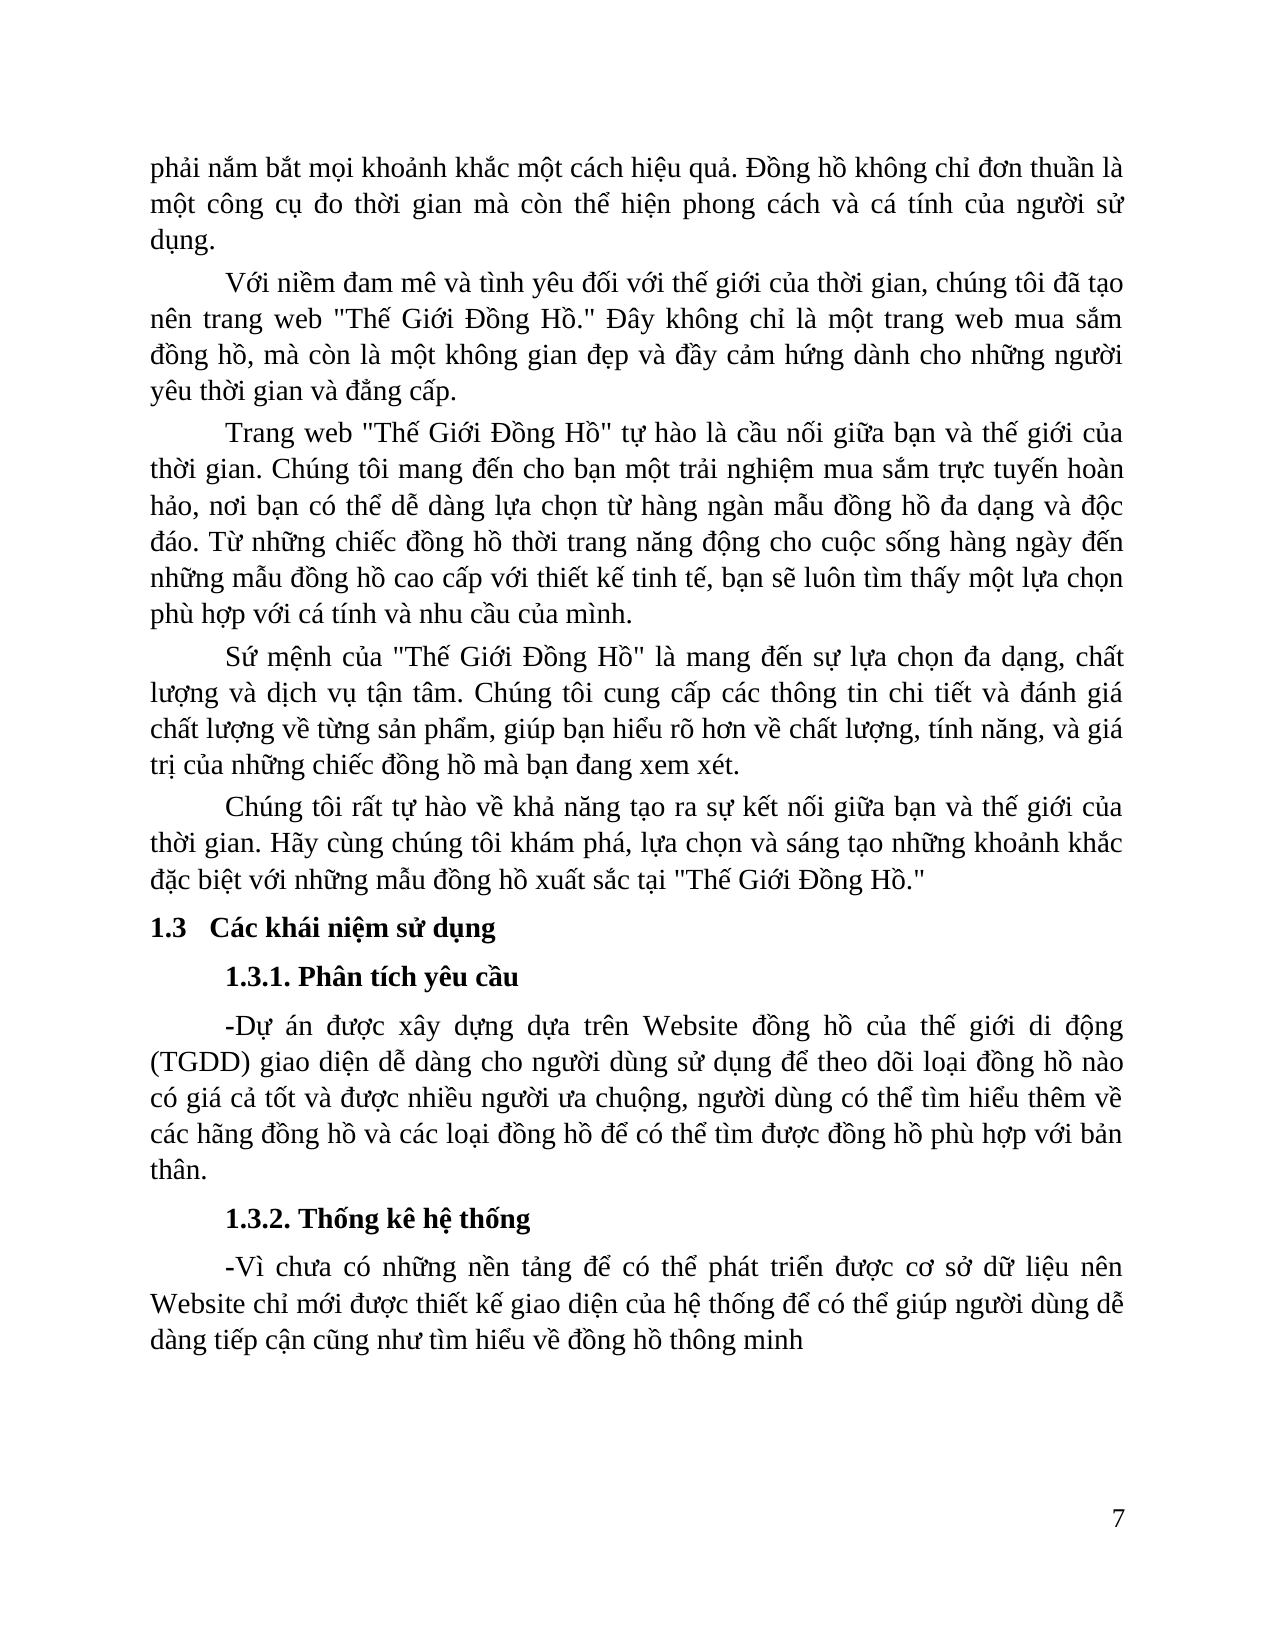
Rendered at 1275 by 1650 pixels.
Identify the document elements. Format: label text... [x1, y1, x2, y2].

text Trang web "Thế Giới Đồng Hồ" tự hào là cầu nối giữa bạn và thế giới của thời gian. Chúng tôi mang đến cho bạn một trải nghiệm mua sắm trực tuyến hoàn hảo, nơi bạn có thể dễ dàng lựa chọn từ hàng ngàn mẫu đồng hồ đa dạng và độc đáo. Từ những chiếc đồng hồ thời trang năng động cho cuộc sống hàng ngày đến những mẫu đồng hồ cao cấp với thiết kế tinh tế, bạn sẽ luôn tìm thấy một lựa chọn phù hợp với cá tính và nhu cầu của mình. [150, 416, 1125, 630]
text -Vì chưa có những nền tảng để có thể phát triển được cơ sở dữ liệu nên Website chỉ mới được thiết kế giao diện của hệ thống để có thể giúp người dùng dễ dàng tiếp cận cũng như tìm hiểu về đồng hồ thông minh [150, 1249, 1125, 1355]
subtitle 1.3.1. Phân tích yêu cầu [225, 959, 1125, 993]
text Với niềm đam mê và tình yêu đối với thế giới của thời gian, chúng tôi đã tạo nên trang web "Thế Giới Đồng Hồ." Đây không chỉ là một trang web mua sắm đồng hồ, mà còn là một không gian đẹp và đầy cảm hứng dành cho những người yêu thời gian và đẳng cấp. [150, 265, 1125, 407]
subtitle Các khái niệm sử dụng [150, 910, 1125, 944]
subtitle 1.3.2. Thống kê hệ thống [225, 1201, 1125, 1234]
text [150, 150, 1125, 256]
text Sứ mệnh của "Thế Giới Đồng Hồ" là mang đến sự lựa chọn đa dạng, chất lượng và dịch vụ tận tâm. Chúng tôi cung cấp các thông tin chi tiết và đánh giá chất lượng về từng sản phẩm, giúp bạn hiểu rõ hơn về chất lượng, tính năng, và giá trị của những chiếc đồng hồ mà bạn đang xem xét. [150, 639, 1125, 781]
text -Dự án được xây dựng dựa trên Website đồng hồ của thế giới di động (TGDD) giao diện dễ dàng cho người dùng sử dụng để theo dõi loại đồng hồ nào có giá cả tốt và được nhiều người ưa chuộng, người dùng có thể tìm hiểu thêm về các hãng đồng hồ và các loại đồng hồ để có thể tìm được đồng hồ phù hợp với bản thân. [150, 1008, 1125, 1186]
text Chúng tôi rất tự hào về khả năng tạo ra sự kết nối giữa bạn và thế giới của thời gian. Hãy cùng chúng tôi khám phá, lựa chọn và sáng tạo những khoảnh khắc đặc biệt với những mẫu đồng hồ xuất sắc tại "Thế Giới Đồng Hồ." [150, 789, 1125, 895]
